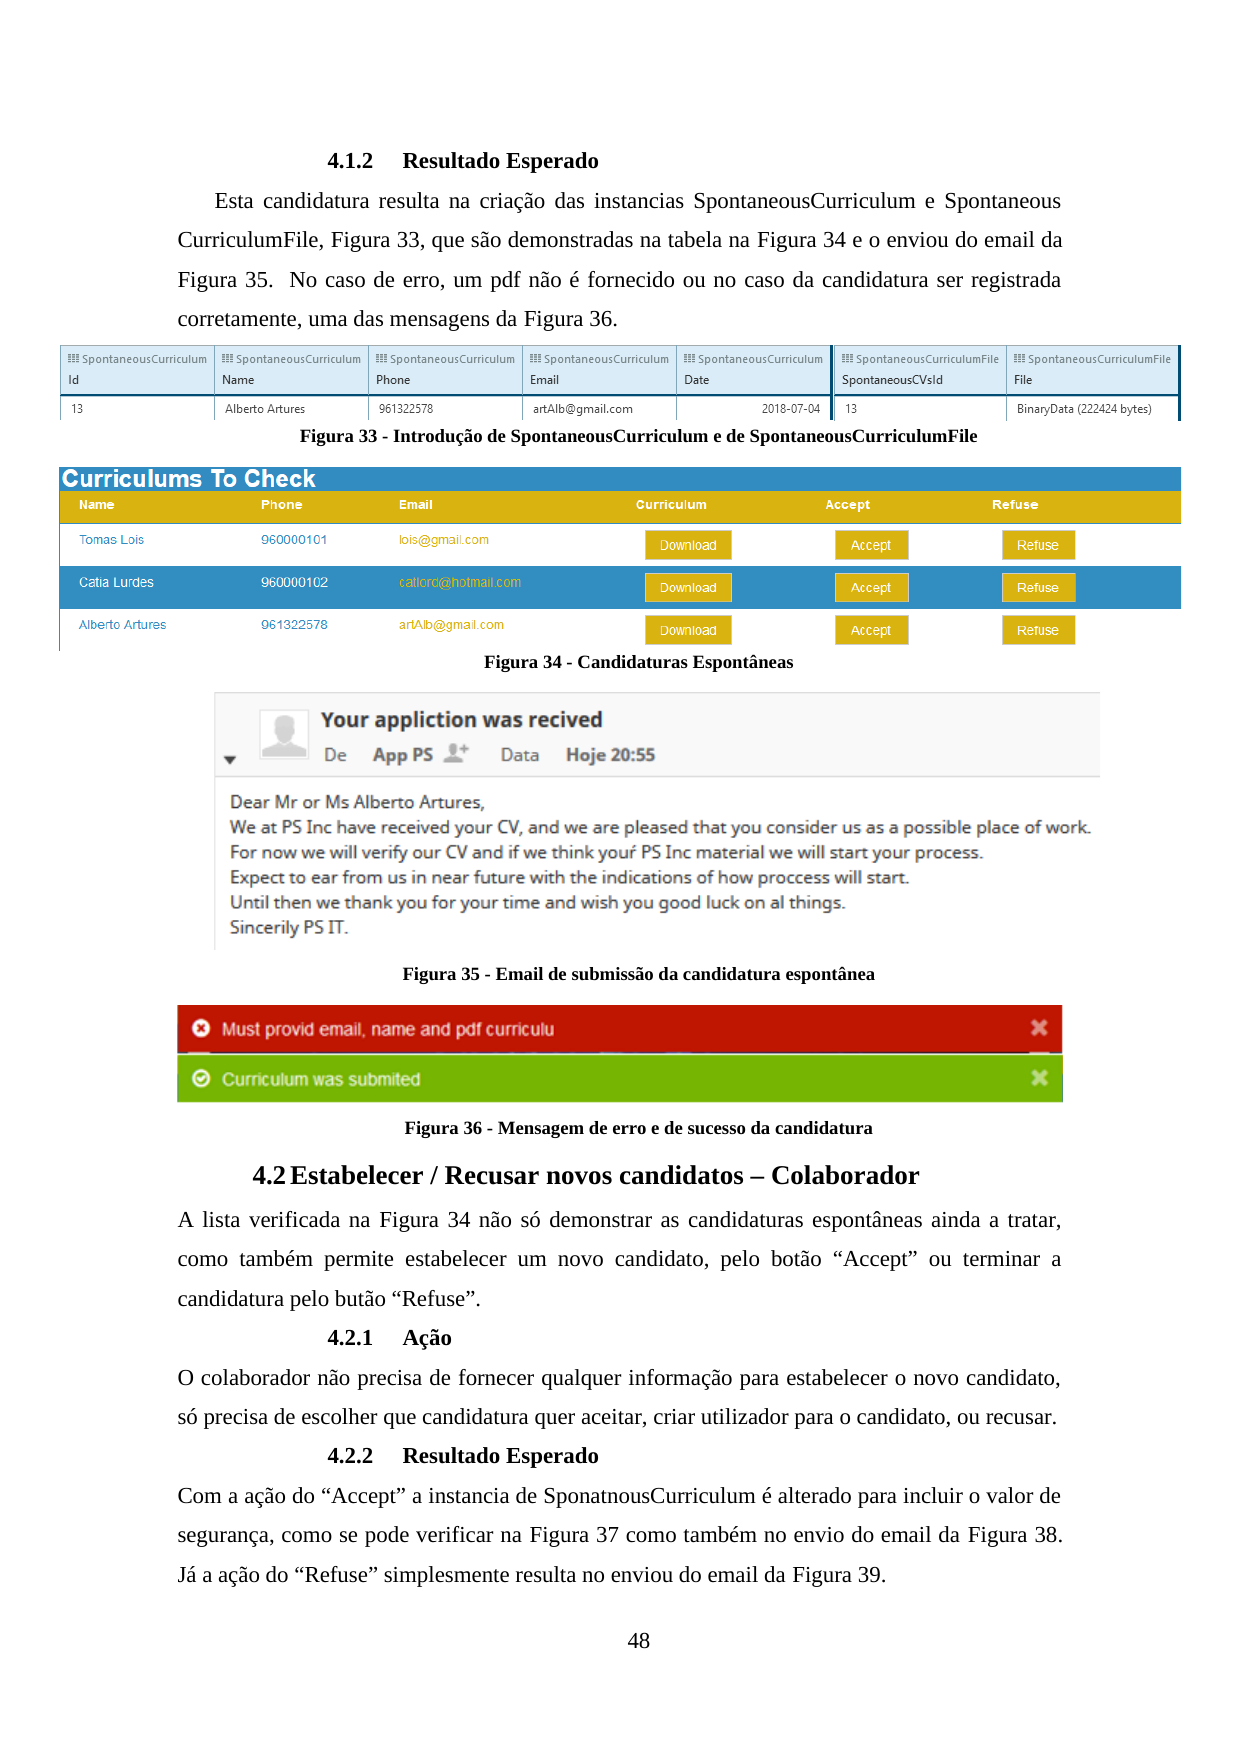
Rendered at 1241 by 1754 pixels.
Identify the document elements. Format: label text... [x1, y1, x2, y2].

text Esta candidatura resulta na criação das instancias SpontaneousCurriculum e Spontaneous CurriculumFile, Figura 33, que são demonstradas na tabela na Figura 34 e o enviou do email da Figura 35. No caso de erro, um pdf não é fornecido ou no caso da candidatura ser registrada corretamente, uma das mensagens da Figura 36. [177, 187, 1063, 332]
picture [59, 345, 829, 394]
text O colaborador não precisa de fornecer qualquer informação para estabelecer o novo candidato, só precisa de escolher que candidatura quer aceitar, criar utilizador para o candidato, ou recusar. [177, 1364, 1063, 1429]
text A lista verificada na Figura 34 não só demonstrar as candidaturas espontâneas ainda a tratar, como também permite estabelecer um novo candidato, pelo botão “Accept” ou terminar a candidatura pelo butão “Refuse”. [177, 1206, 1063, 1311]
list Ação [327, 1324, 1063, 1351]
text Figura 36 - Mensagem de erro e de sucesso da candidatura [177, 1117, 1063, 1138]
picture [59, 467, 1182, 651]
text Figura 33 - Introdução de SpontaneousCurriculum e de SpontaneousCurriculumFile [177, 425, 1063, 446]
picture [214, 692, 1101, 950]
text Figura 34 - Candidaturas Espontâneas [177, 651, 1063, 672]
text Figura 35 - Email de submissão da candidatura espontânea [177, 963, 1063, 984]
list Resultado Esperado [327, 1443, 1063, 1469]
text Com a ação do “Accept” a instancia de SponatnousCurriculum é alterado para incluir o valor de segurança, como se pode verificar na Figura 37 como também no envio do email da Figura 40. Já a ação do “Refuse” simplesmente resulta no enviou do email da Figura 41. [177, 1482, 1063, 1587]
list Resultado Esperado [327, 148, 1063, 174]
picture [834, 345, 1177, 393]
subtitle Estabelecer / Recusar novos candidatos – Colaborador [252, 1159, 1063, 1190]
picture [59, 397, 1182, 425]
picture [177, 1005, 1063, 1104]
